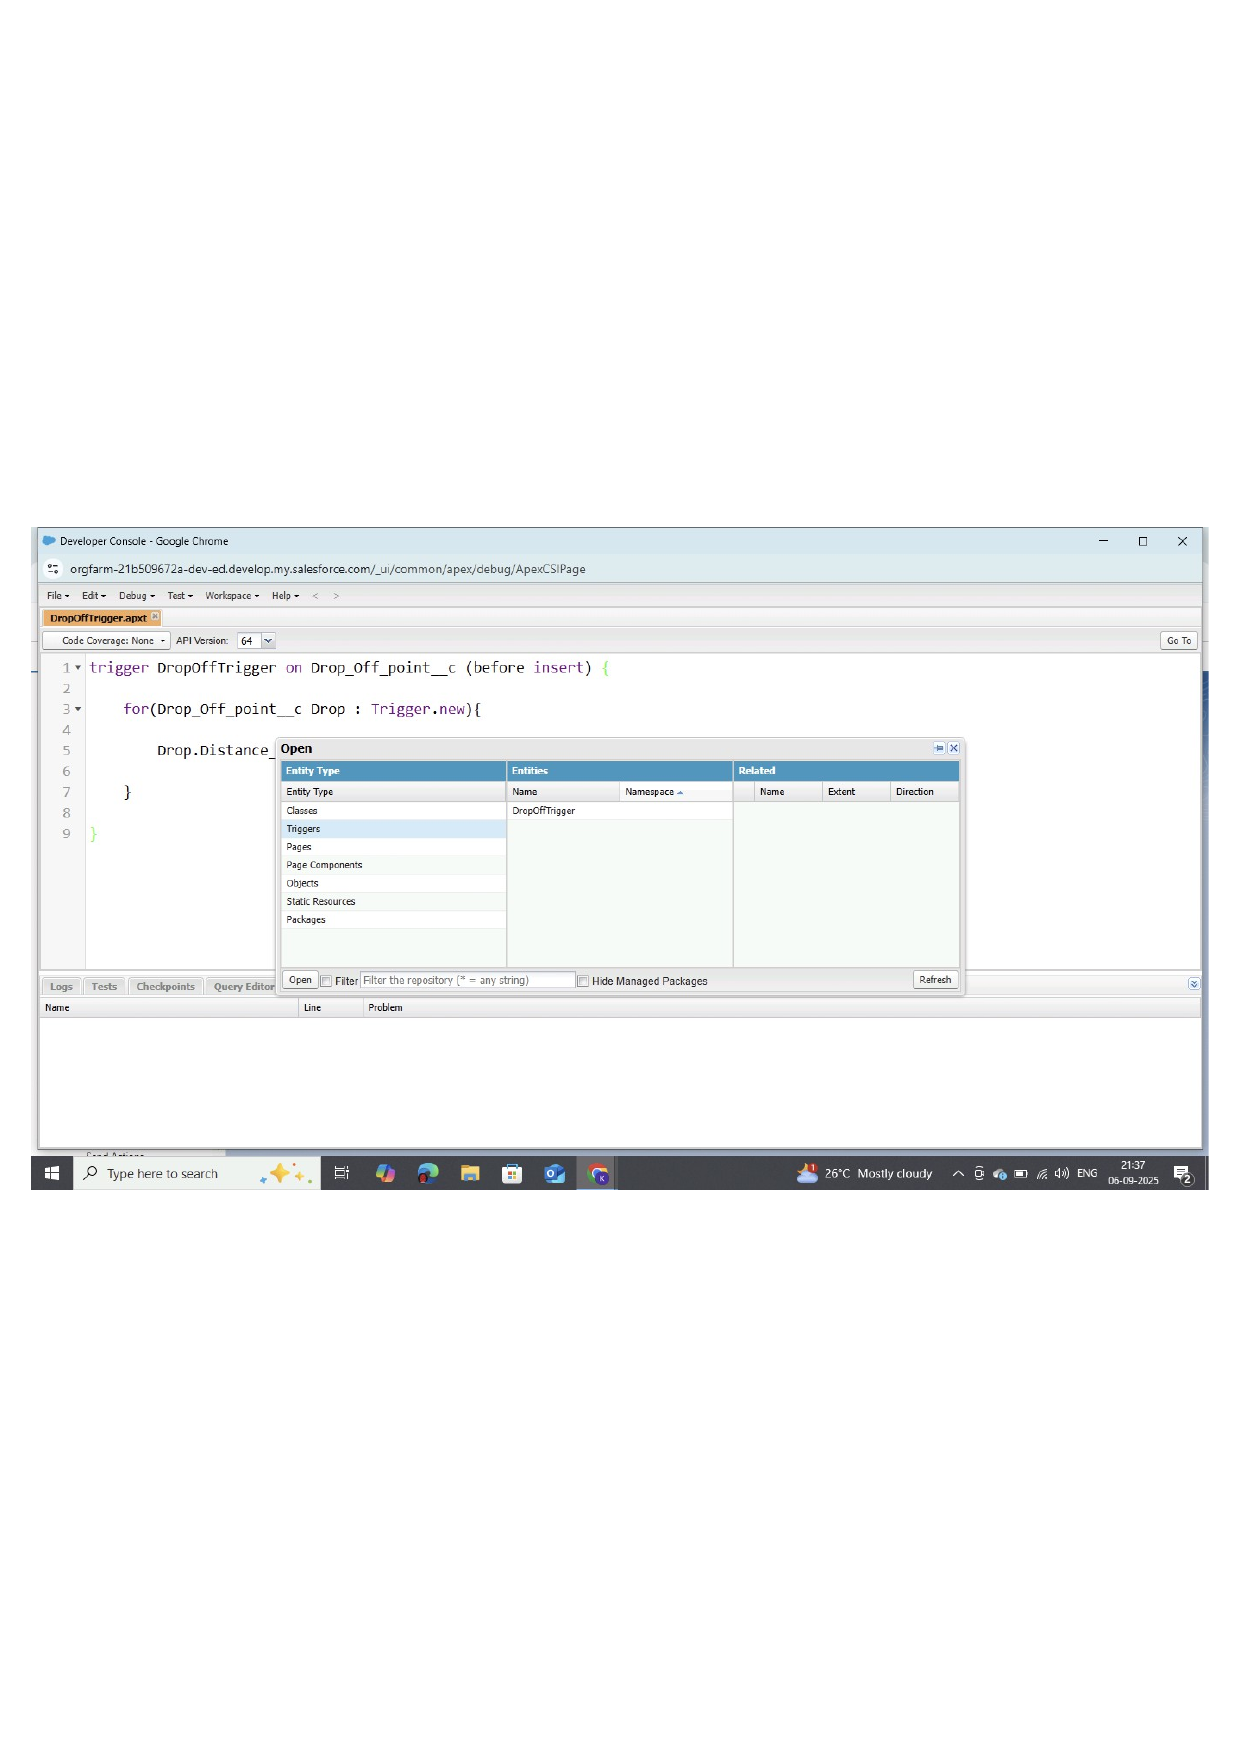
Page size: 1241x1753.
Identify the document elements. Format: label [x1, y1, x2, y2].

picture [31, 527, 1209, 1190]
